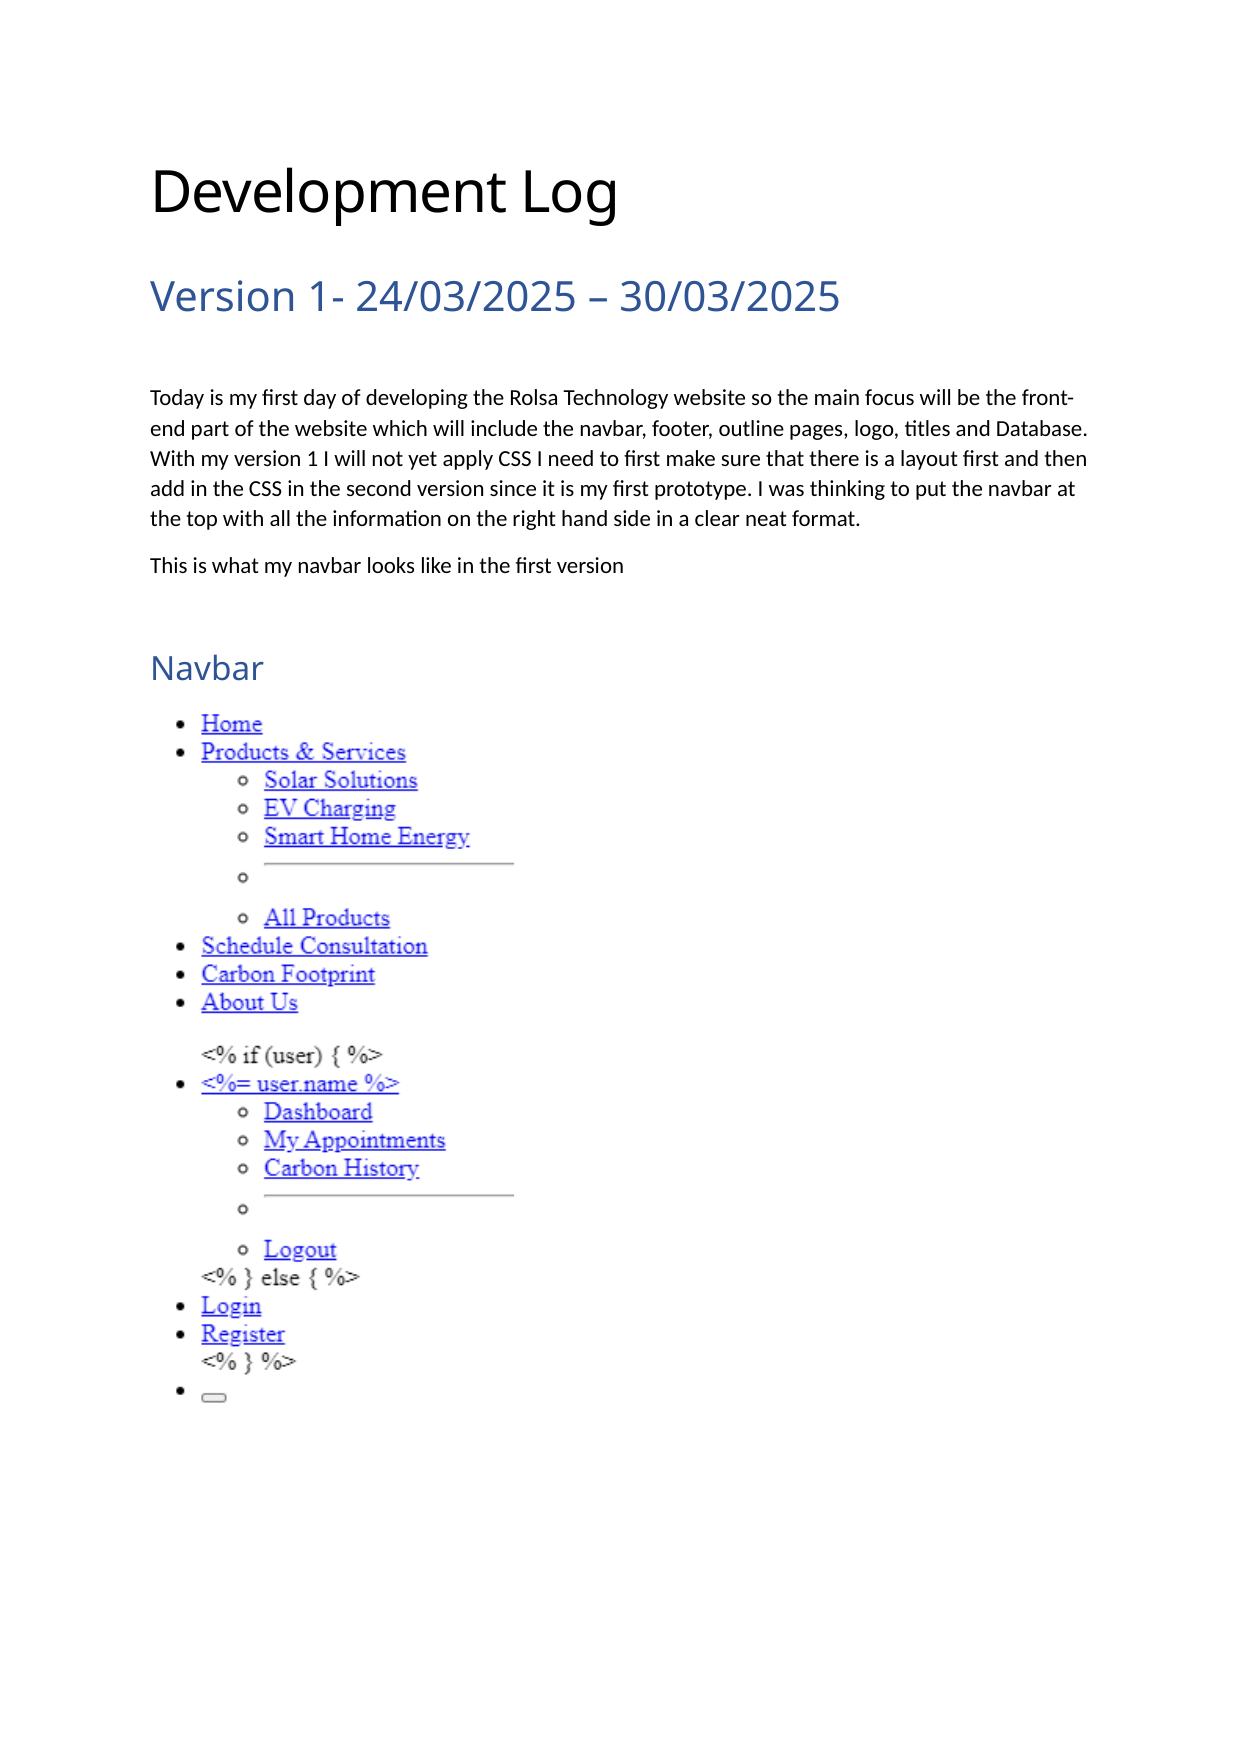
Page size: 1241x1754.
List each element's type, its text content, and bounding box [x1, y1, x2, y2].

subtitle Version 1- 24/03/2025 – 30/03/2025 [150, 267, 1090, 324]
text This is what my navbar looks like in the first version [150, 551, 1090, 579]
picture [150, 702, 515, 1431]
title Development Log [150, 150, 1090, 229]
subtitle Navbar [150, 645, 1090, 690]
text Today is my first day of developing the Rolsa Technology website so the main focus will be the front-end part of the website which will include the navbar, footer, outline pages, logo, titles and Database. With my version 1 I will not yet apply CSS I need to first make sure that there is a layout first and then add in the CSS in the second version since it is my first prototype. I was thinking to put the navbar at the top with all the information on the right hand side in a clear neat format. [150, 383, 1090, 532]
